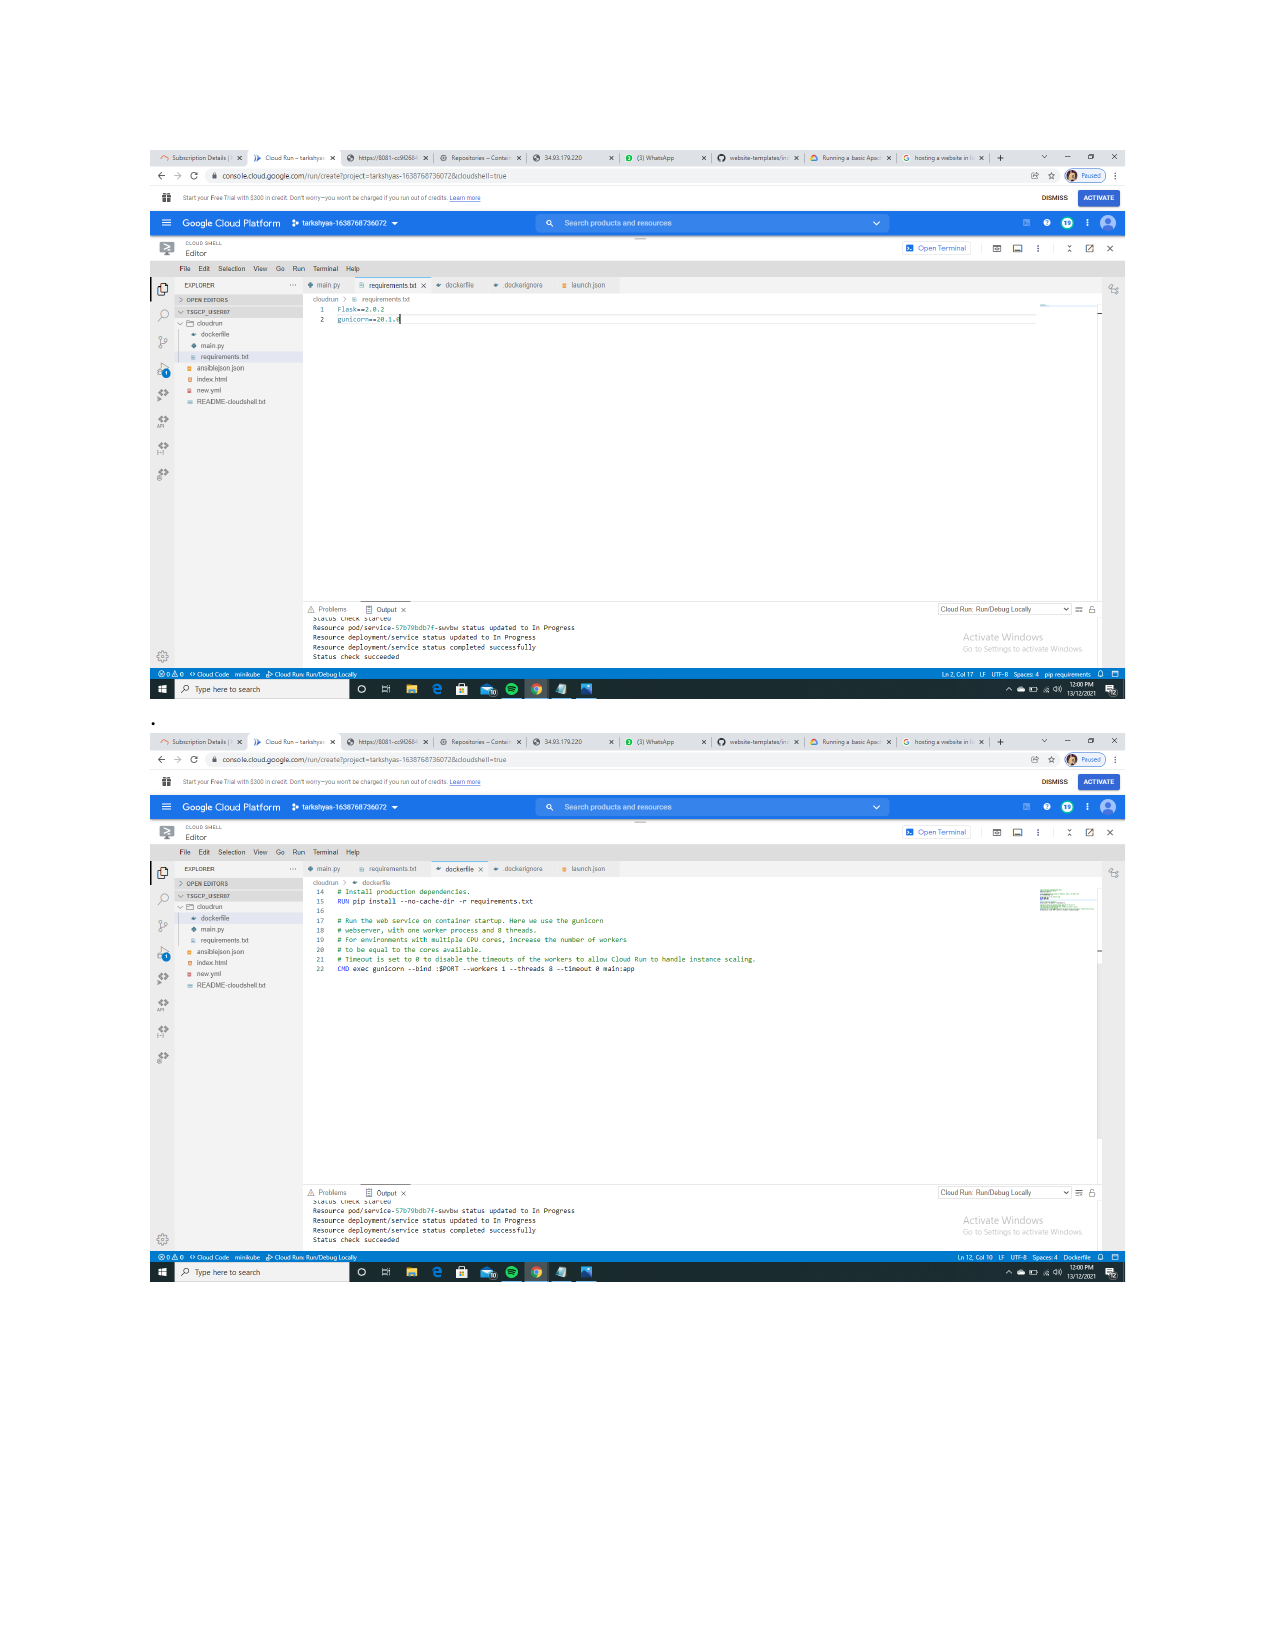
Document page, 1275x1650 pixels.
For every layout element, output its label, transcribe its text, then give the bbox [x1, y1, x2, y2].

text . [150, 699, 1125, 733]
picture [150, 733, 1125, 1282]
picture [150, 150, 1125, 699]
